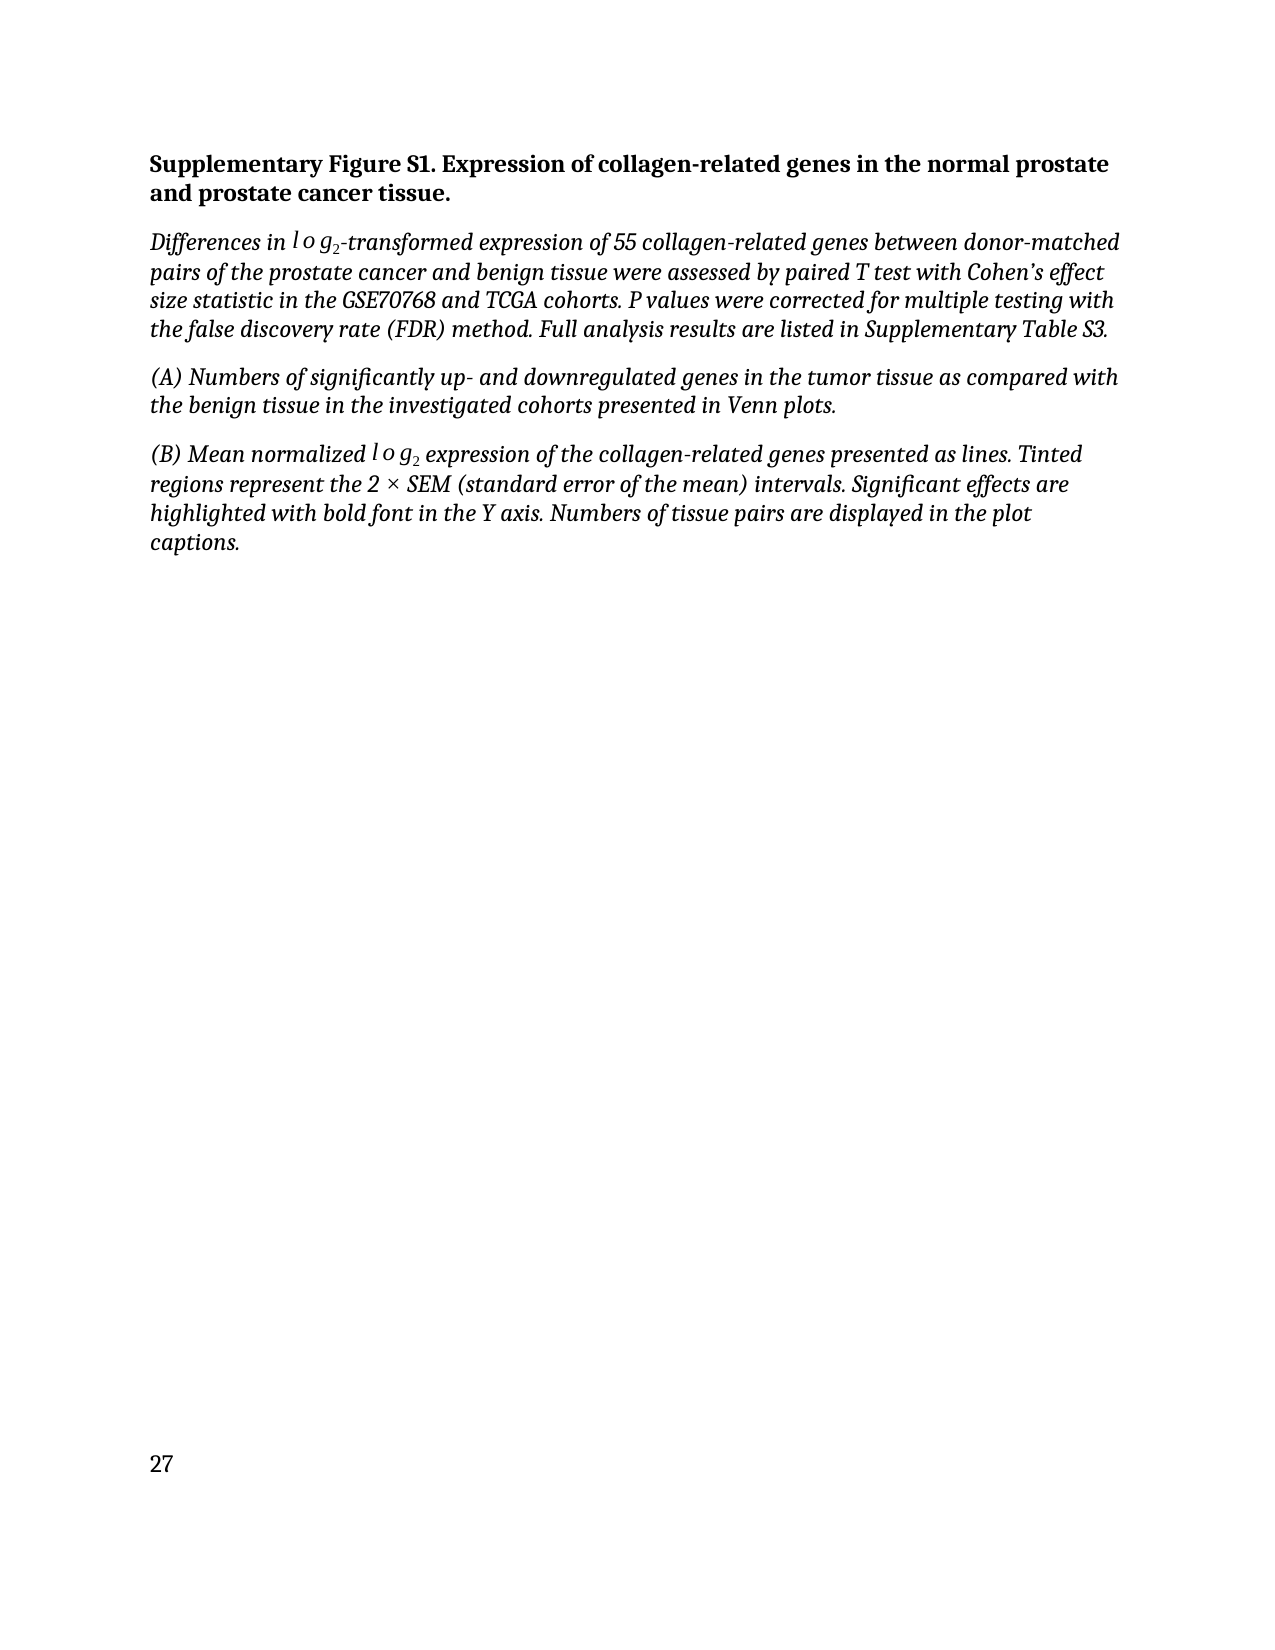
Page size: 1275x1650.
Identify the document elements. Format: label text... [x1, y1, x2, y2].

text Differences in -transformed expression of 55 collagen-related genes between donor-matched pairs of the prostate cancer and benign tissue were assessed by paired T test with Cohen’s effect size statistic in the GSE70768 and TCGA cohorts. P values were corrected for multiple testing with the false discovery rate (FDR) method. Full analysis results are listed in Supplementary Table S3. [150, 226, 1125, 344]
text (A) Numbers of significantly up- and downregulated genes in the tumor tissue as compared with the benign tissue in the investigated cohorts presented in Venn plots. [150, 363, 1125, 420]
text (B) Mean normalized expression of the collagen-related genes presented as lines. Tinted regions represent the 2 SEM (standard error of the mean) intervals. Significant effects are highlighted with bold font in the Y axis. Numbers of tissue pairs are displayed in the plot captions. [150, 439, 1125, 556]
text Supplementary Figure S1. Expression of collagen-related genes in the normal prostate and prostate cancer tissue. [150, 150, 1125, 207]
